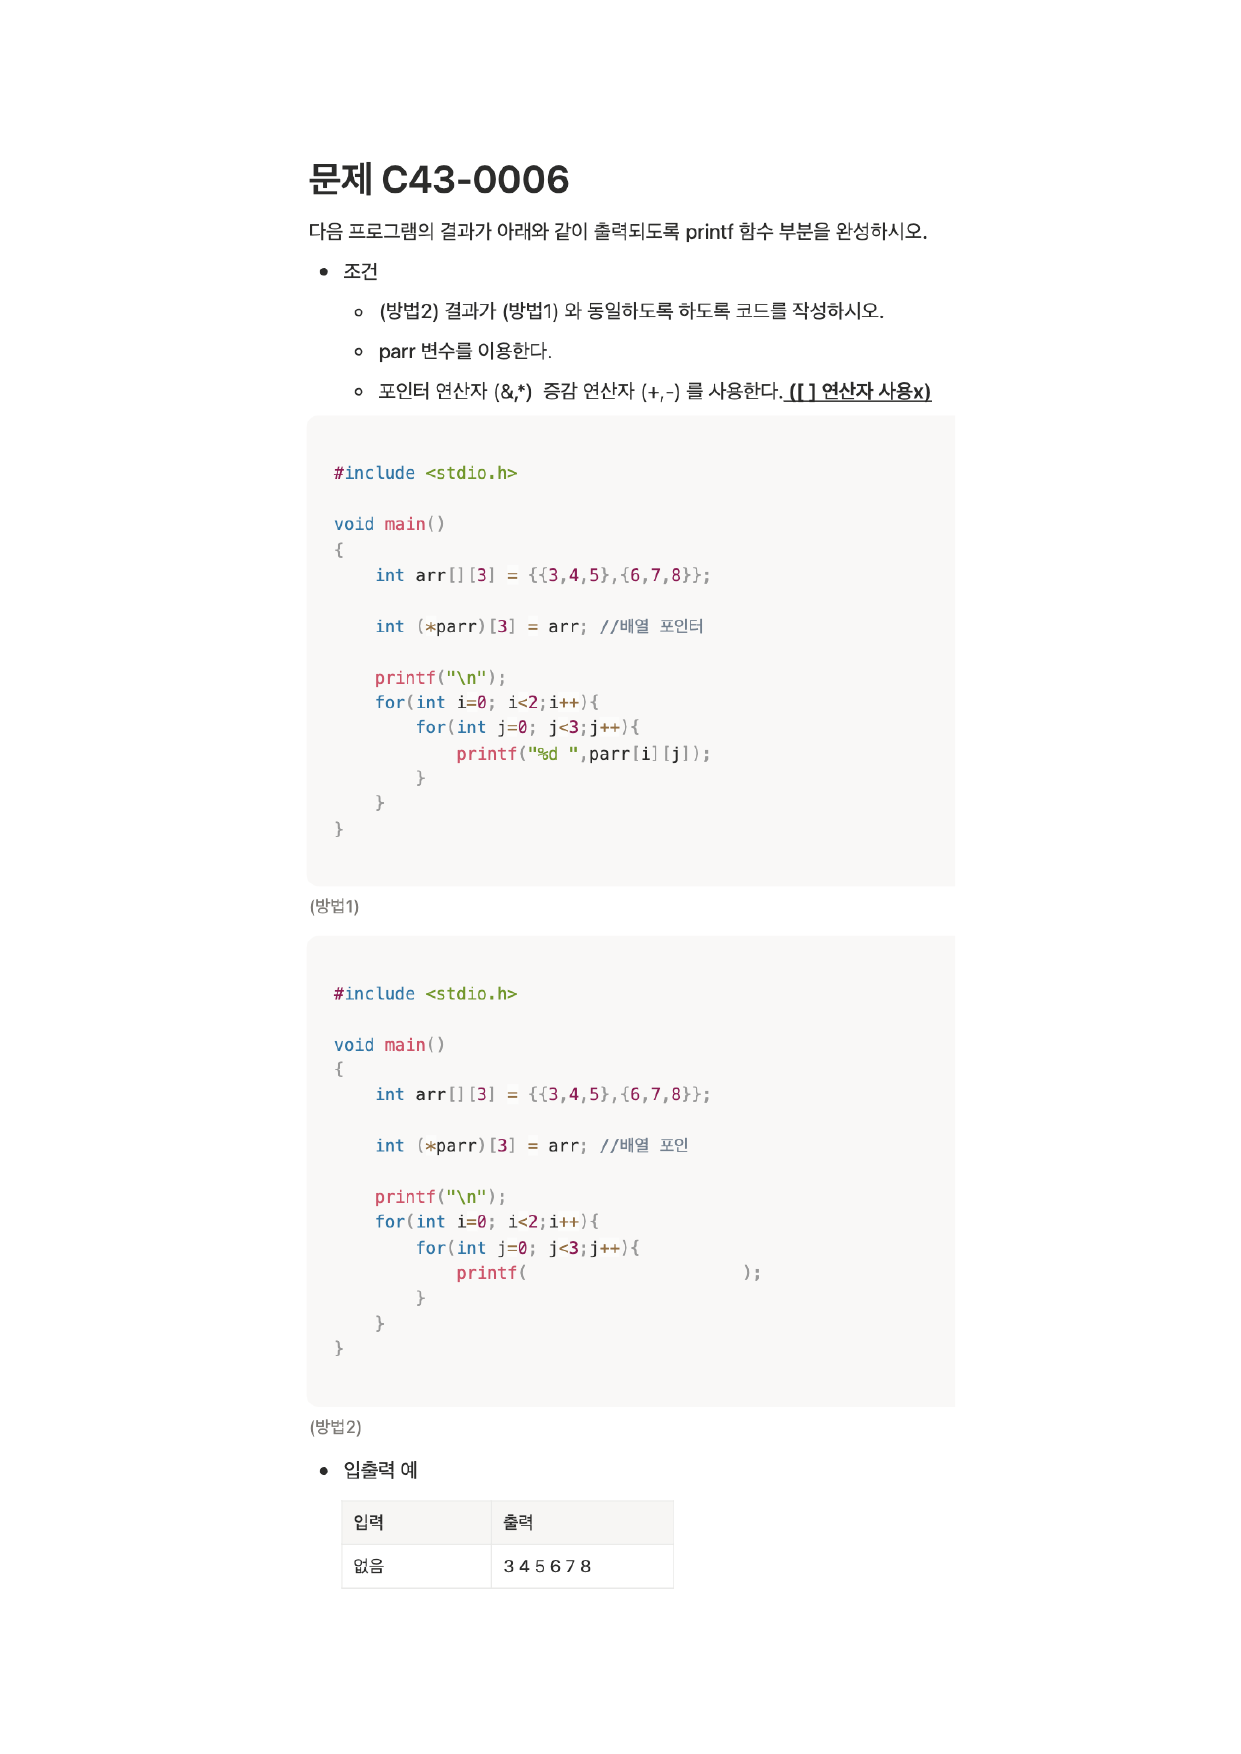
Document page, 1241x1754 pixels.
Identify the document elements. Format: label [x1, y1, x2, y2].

picture [285, 147, 956, 1607]
